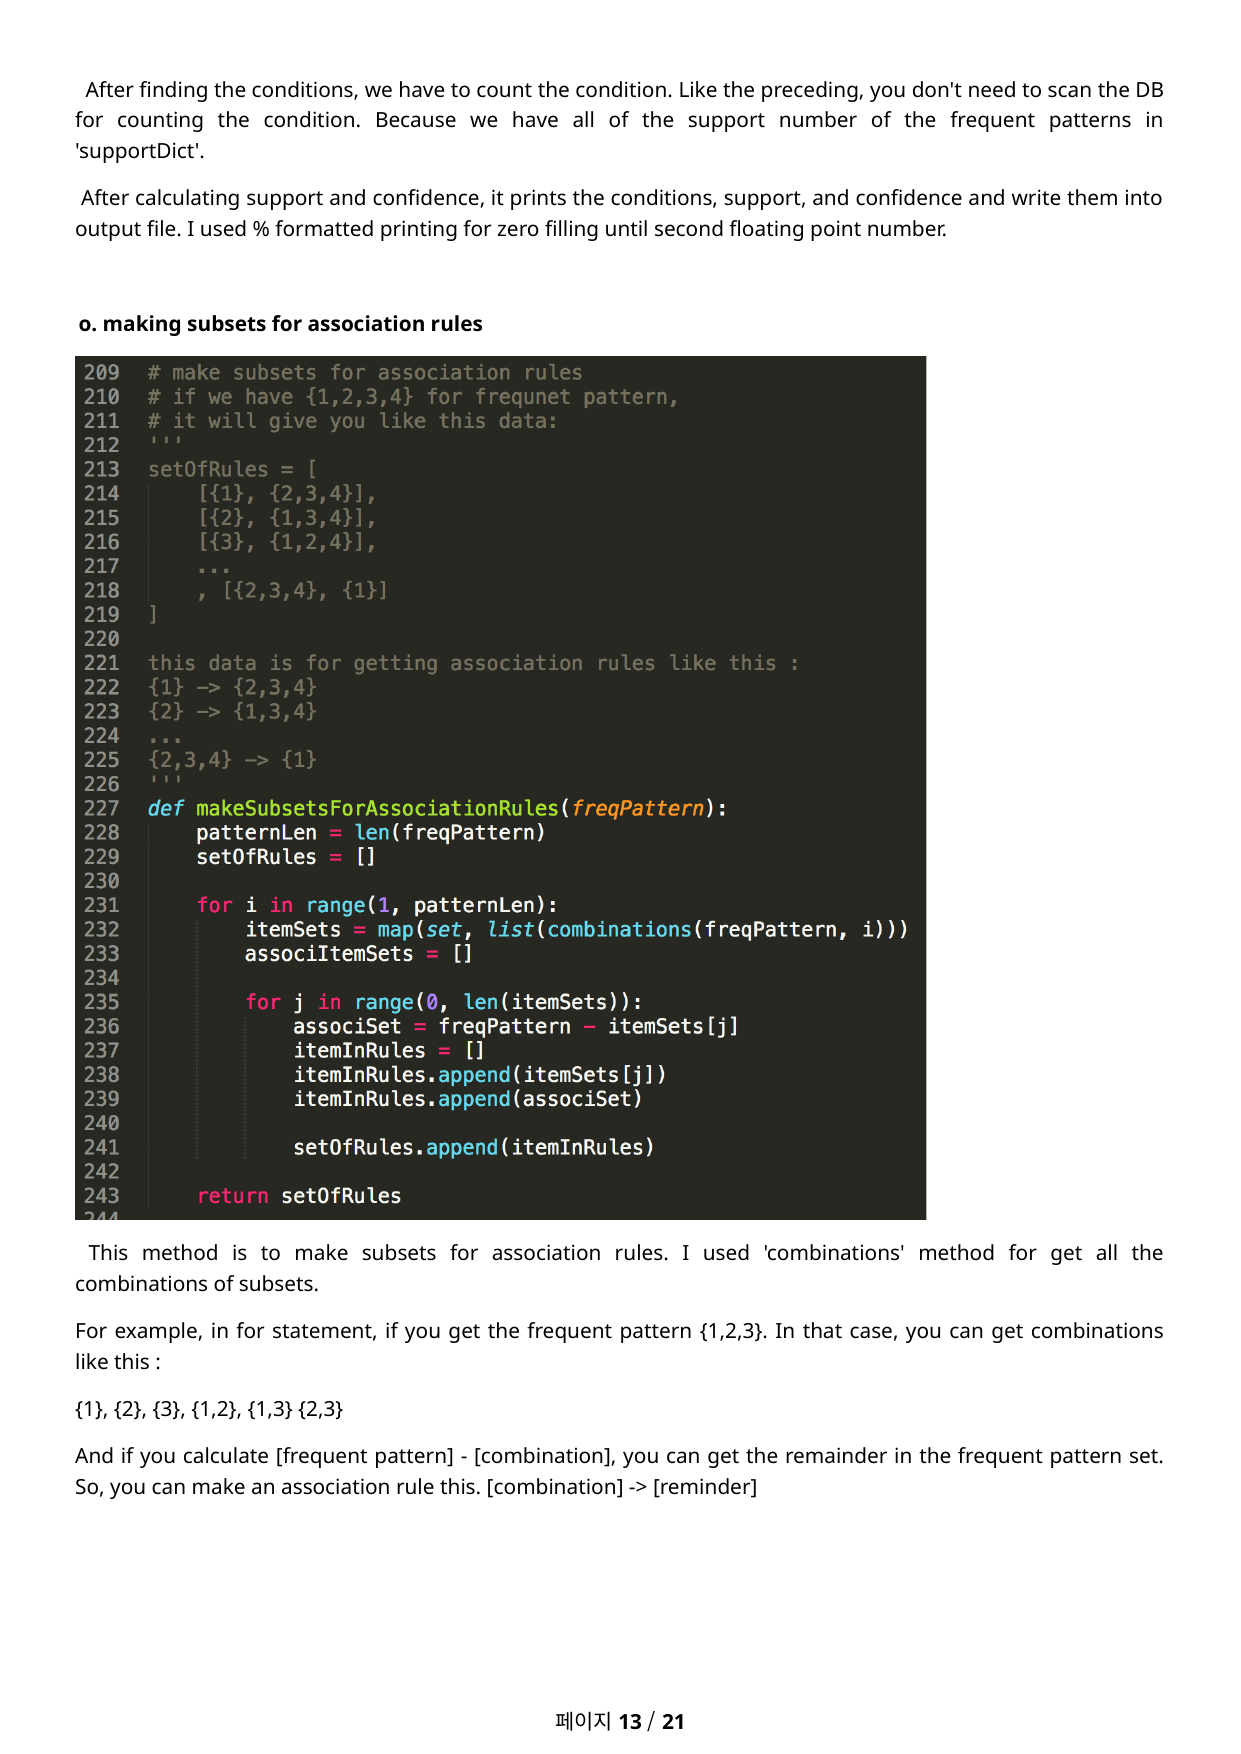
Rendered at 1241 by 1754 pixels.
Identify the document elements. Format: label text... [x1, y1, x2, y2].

text After calculating support and confidence, it prints the conditions, support, and confidence and write them into output file. I used % formatted printing for zero filling until second floating point number. [75, 183, 1165, 243]
text This method is to make subsets for association rules. I used 'combinations' method for get all the combinations of subsets. [75, 1238, 1165, 1298]
text And if you calculate [frequent pattern] - [combination], you can get the remainder in the frequent pattern set. So, you can make an association rule this. [combination] -> [reminder] [75, 1442, 1165, 1501]
text {1}, {2}, {3}, {1,2}, {1,3} {2,3} [75, 1394, 1165, 1423]
picture [75, 356, 927, 1220]
text For example, in for statement, if you get the frequent pattern {1,2,3}. In that case, you can get combinations like this : [75, 1316, 1165, 1376]
text After finding the conditions, we have to count the condition. Like the preceding, you don't need to scan the DB for counting the condition. Because we have all of the support number of the frequent patterns in 'supportDict'. [75, 75, 1165, 165]
subtitle o. making subsets for association rules [78, 309, 1144, 337]
